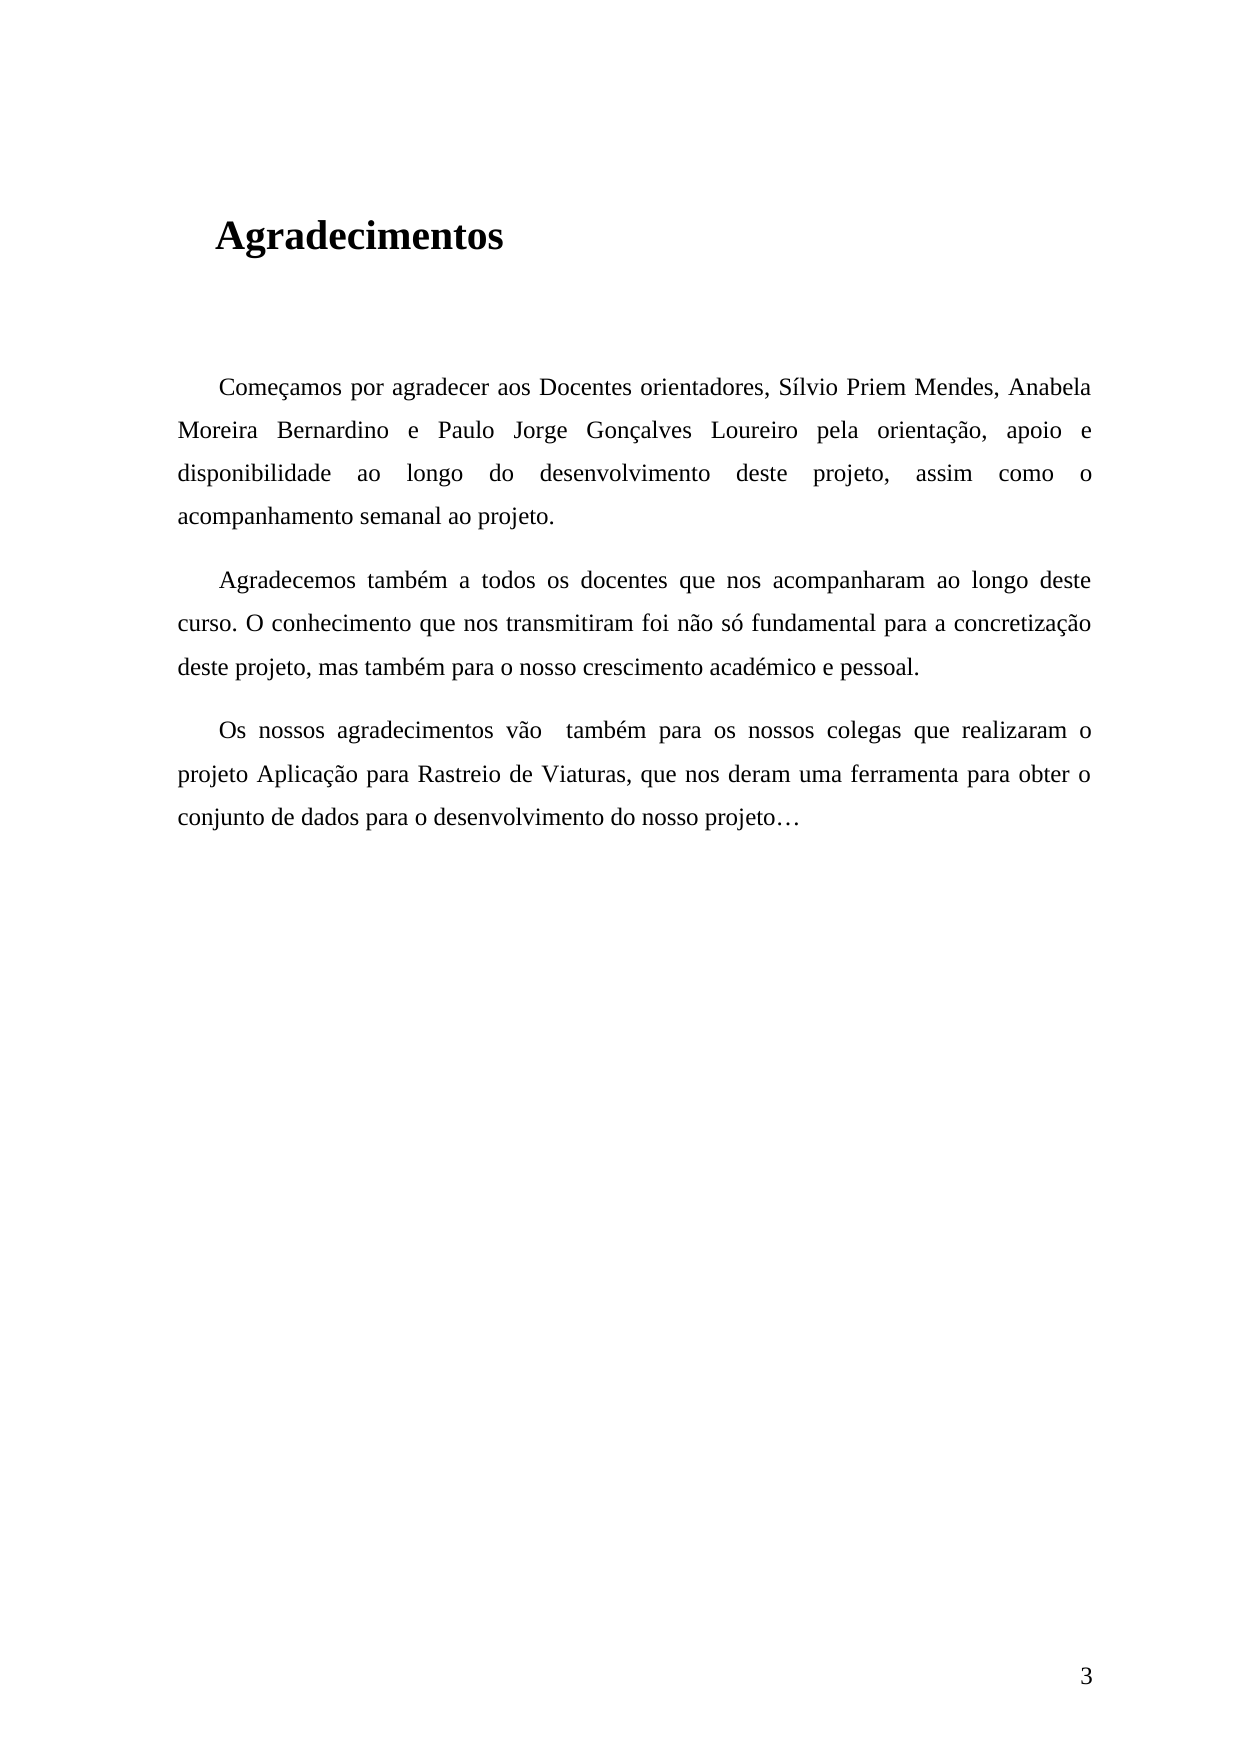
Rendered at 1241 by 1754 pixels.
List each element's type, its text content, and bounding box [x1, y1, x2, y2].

subtitle Agradecimentos [215, 210, 1092, 258]
text Os nossos agradecimentos vão também para os nossos colegas que realizaram o projeto Aplicação para Rastreio de Viaturas, que nos deram uma ferramenta para obter o conjunto de dados para o desenvolvimento do nosso projeto… [177, 716, 1092, 831]
text Agradecemos também a todos os docentes que nos acompanharam ao longo deste curso. O conhecimento que nos transmitiram foi não só fundamental para a concretização deste projeto, mas também para o nosso crescimento académico e pessoal. [177, 565, 1092, 680]
text Começamos por agradecer aos Docentes orientadores, Sílvio Priem Mendes, Anabela Moreira Bernardino e Paulo Jorge Gonçalves Loureiro pela orientação, apoio e disponibilidade ao longo do desenvolvimento deste projeto, assim como o acompanhamento semanal ao projeto. [177, 372, 1092, 530]
